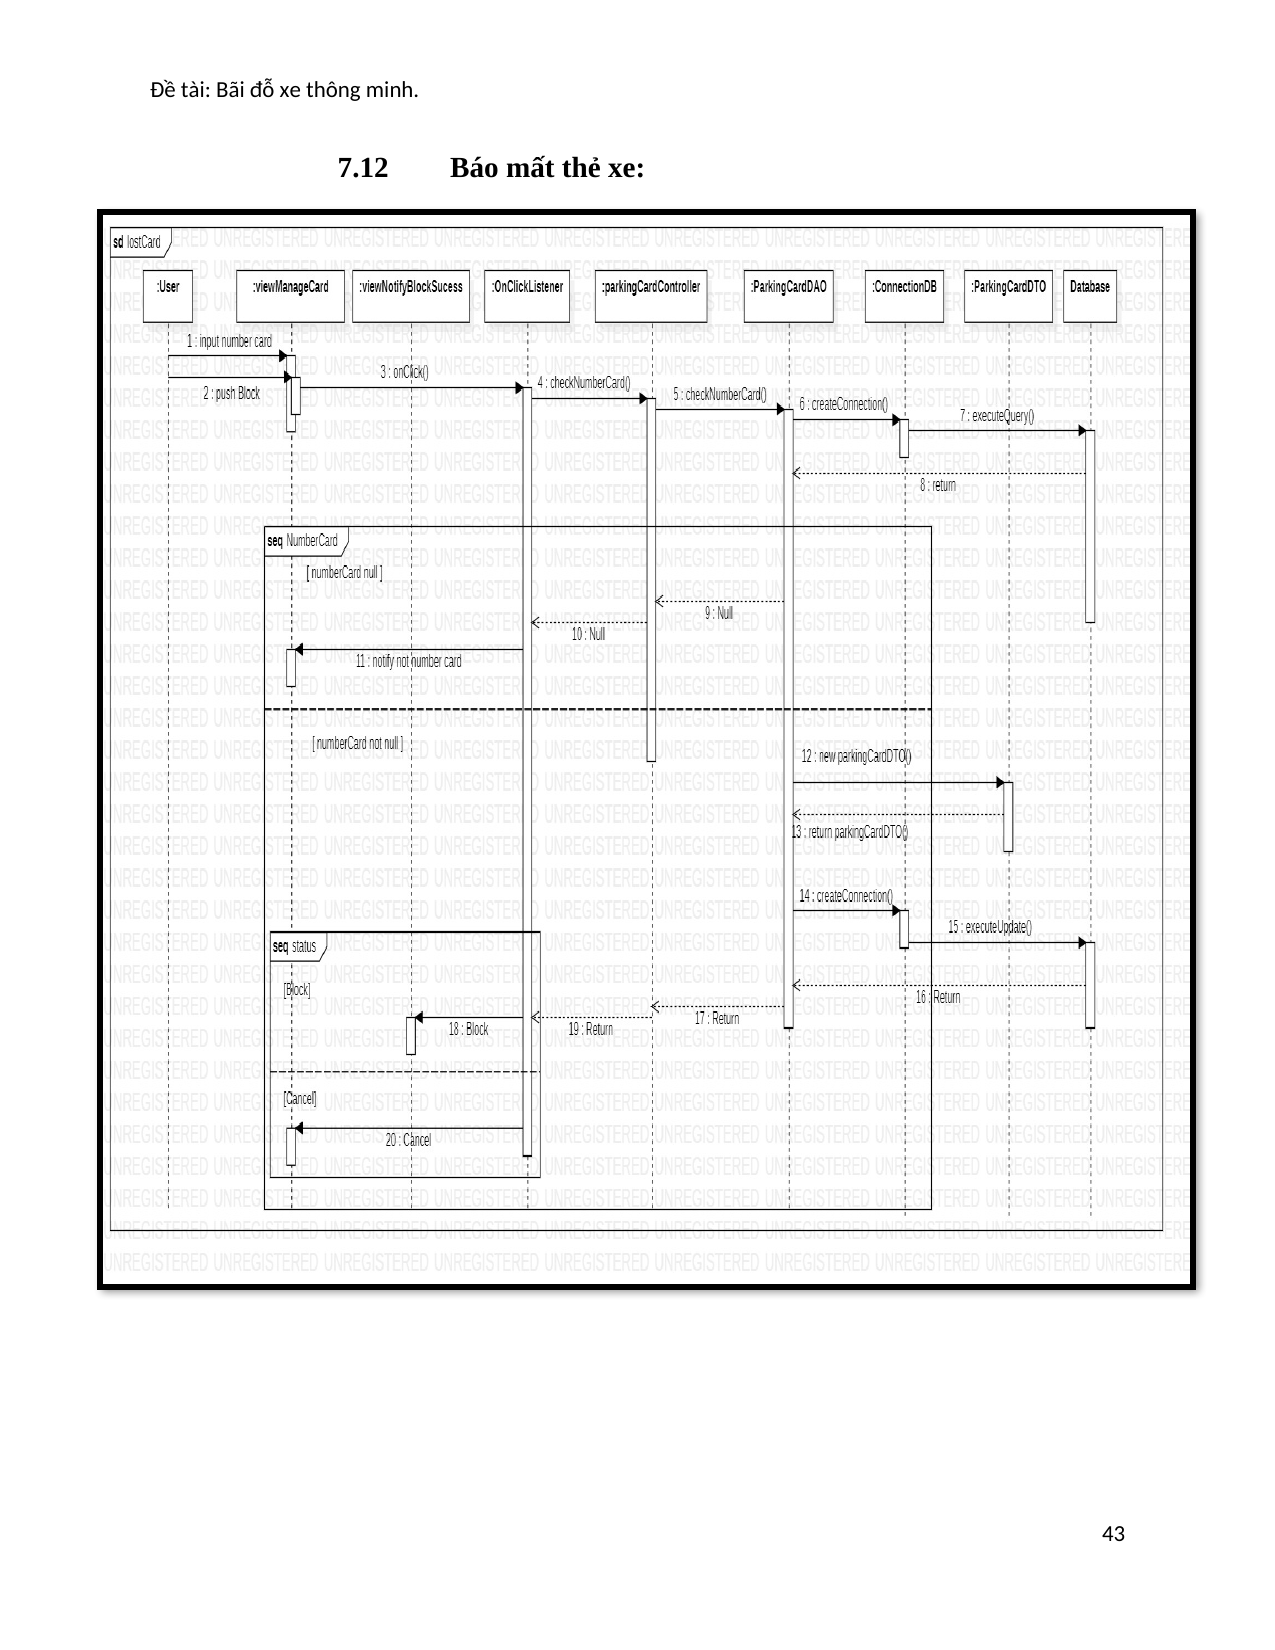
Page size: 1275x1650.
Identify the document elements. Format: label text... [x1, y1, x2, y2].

text Báo mất thẻ xe: [337, 150, 1125, 183]
picture [103, 215, 1190, 1284]
